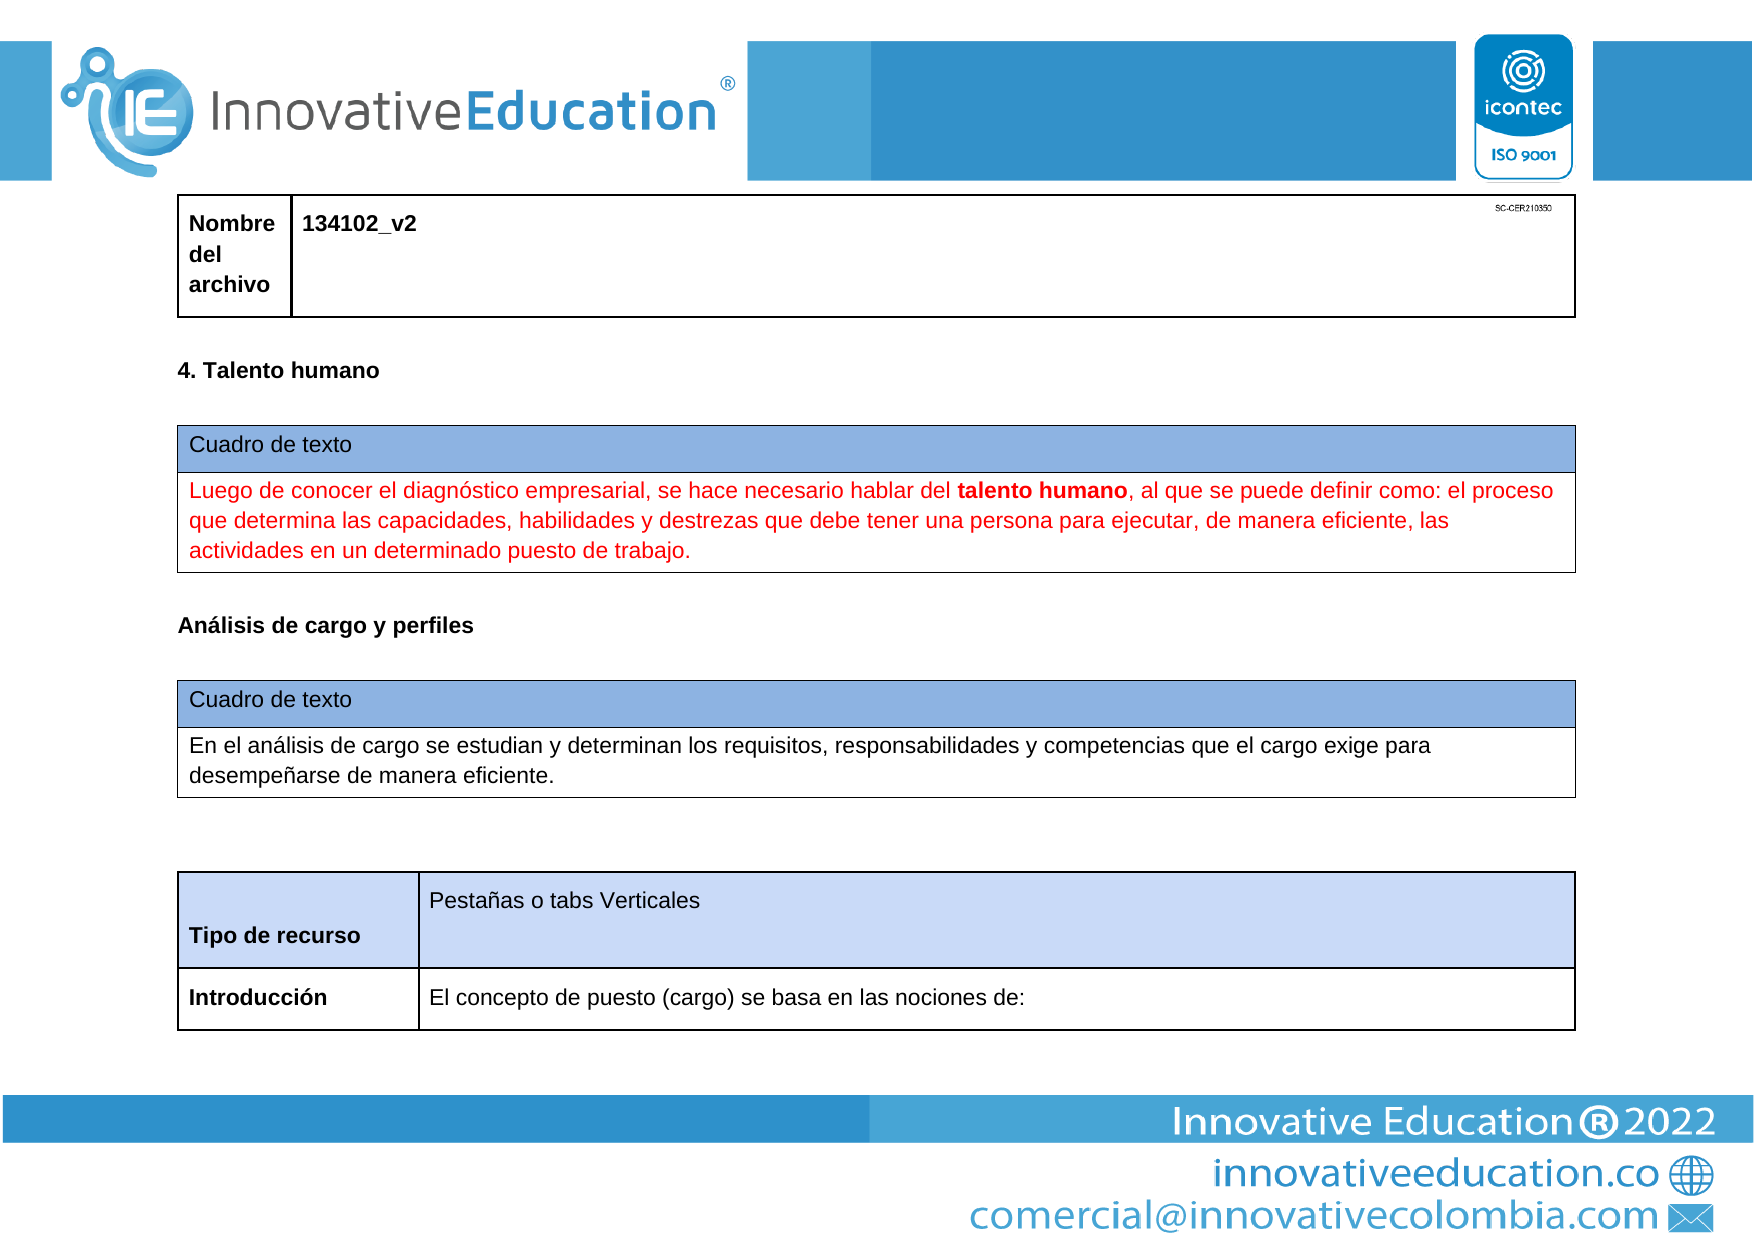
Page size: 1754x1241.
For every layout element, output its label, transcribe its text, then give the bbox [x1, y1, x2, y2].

text Análisis de cargo y perfiles [177, 612, 1577, 638]
table_cell Nombre del archivo [179, 196, 290, 316]
text 4. Talento humano [177, 357, 1577, 383]
table_cell Introducción [179, 969, 418, 1029]
picture [0, 28, 1456, 194]
picture [2, 1093, 1754, 1239]
table_header Pestañas o tabs Verticales [420, 873, 1574, 967]
table_header Cuadro de texto [178, 681, 1575, 727]
picture [1593, 28, 1752, 194]
table_header Tipo de recurso [179, 873, 418, 967]
table_header Cuadro de texto [178, 426, 1575, 472]
table_cell El concepto de puesto (cargo) se basa en las nociones de: [420, 969, 1574, 1029]
table_cell Luego de conocer el diagnóstico empresarial, se hace necesario hablar del talento humano, al que se puede definir como: el proceso que determina las capacidades, habilidades y destrezas que debe tener una persona para ejecutar, de manera eficiente, las actividades en un determinado puesto de trabajo. [178, 473, 1575, 572]
table_cell 134102_v2 [293, 196, 1574, 316]
table_cell En el análisis de cargo se estudian y determinan los requisitos, responsabilidades y competencias que el cargo exige para desempeñarse de manera eficiente. [178, 728, 1575, 797]
picture [1471, 32, 1576, 194]
